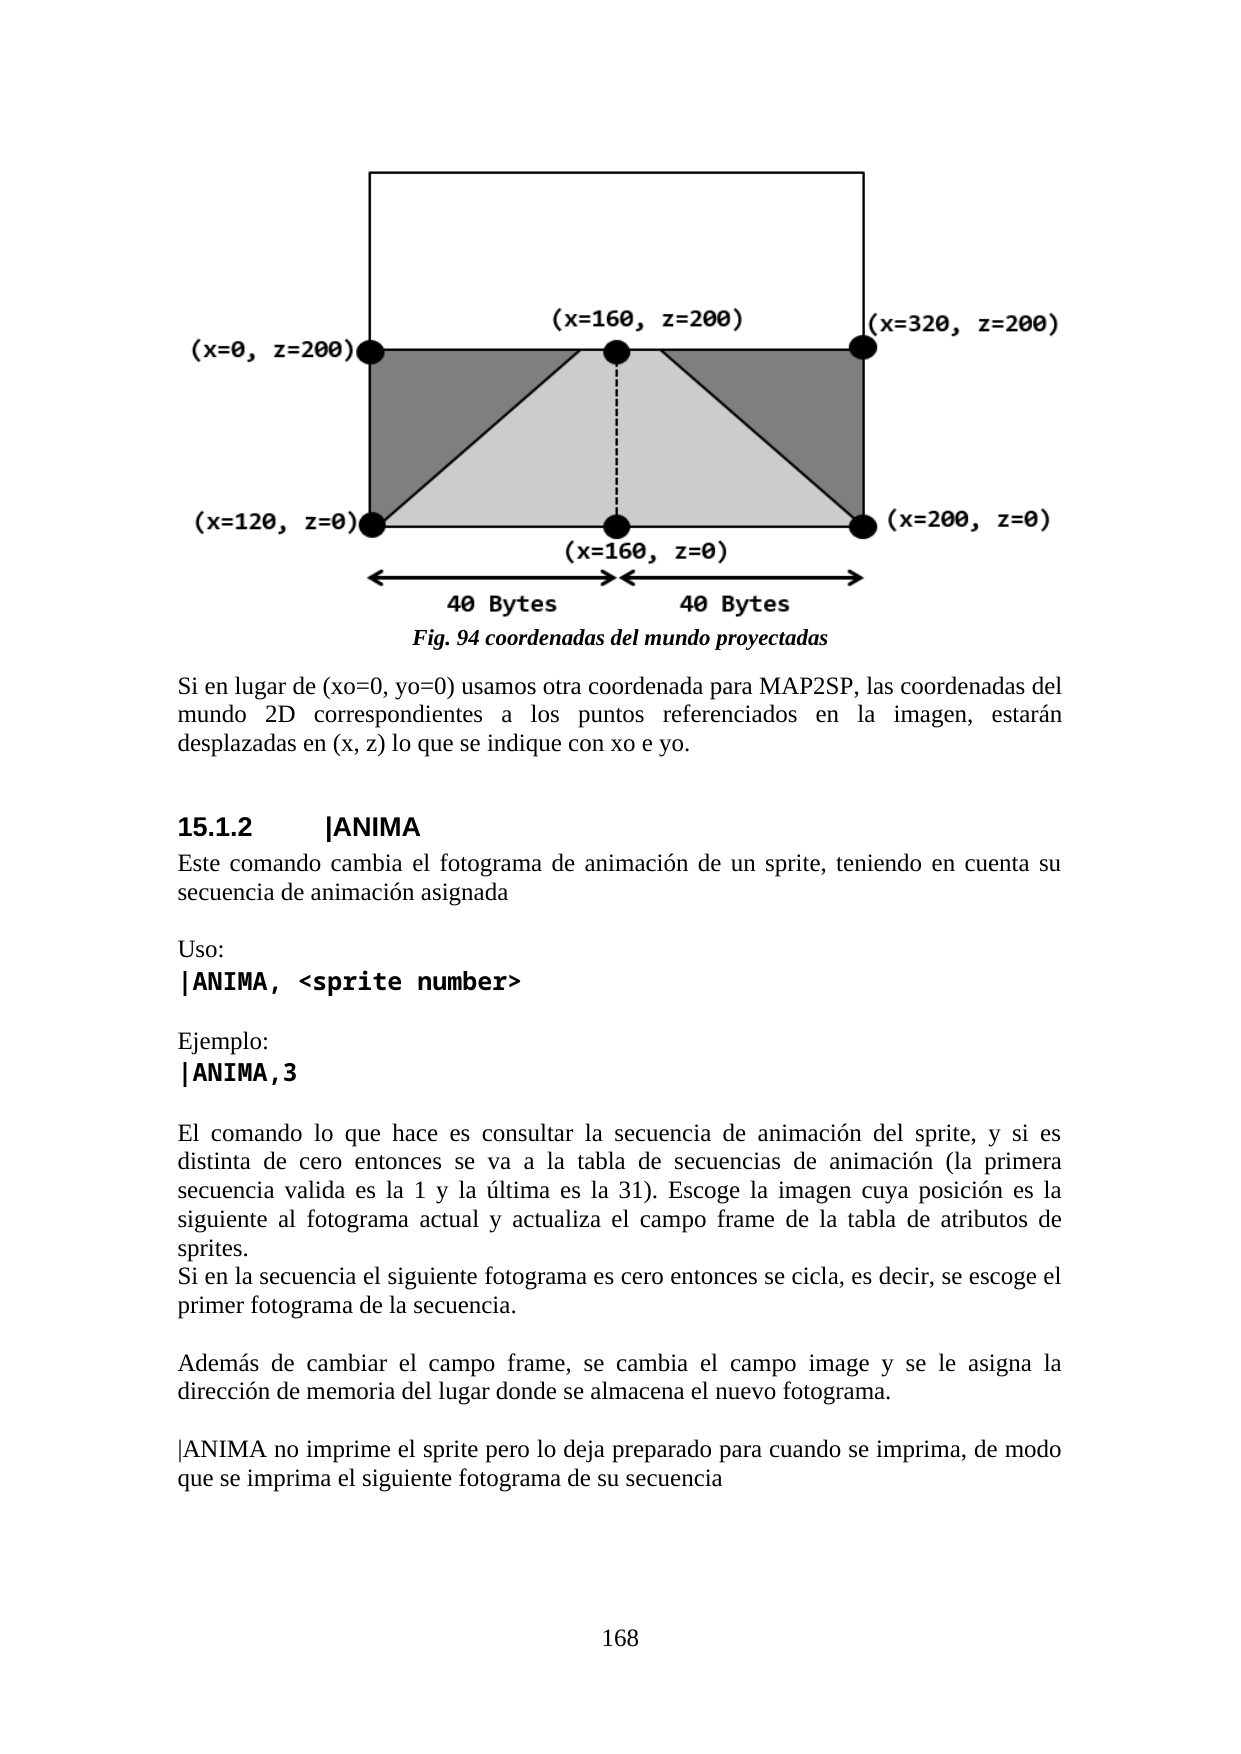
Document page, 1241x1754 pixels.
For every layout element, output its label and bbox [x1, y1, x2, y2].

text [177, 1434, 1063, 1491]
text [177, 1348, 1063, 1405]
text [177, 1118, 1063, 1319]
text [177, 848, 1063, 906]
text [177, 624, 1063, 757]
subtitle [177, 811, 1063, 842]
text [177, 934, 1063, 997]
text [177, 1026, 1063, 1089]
picture [177, 147, 1063, 624]
